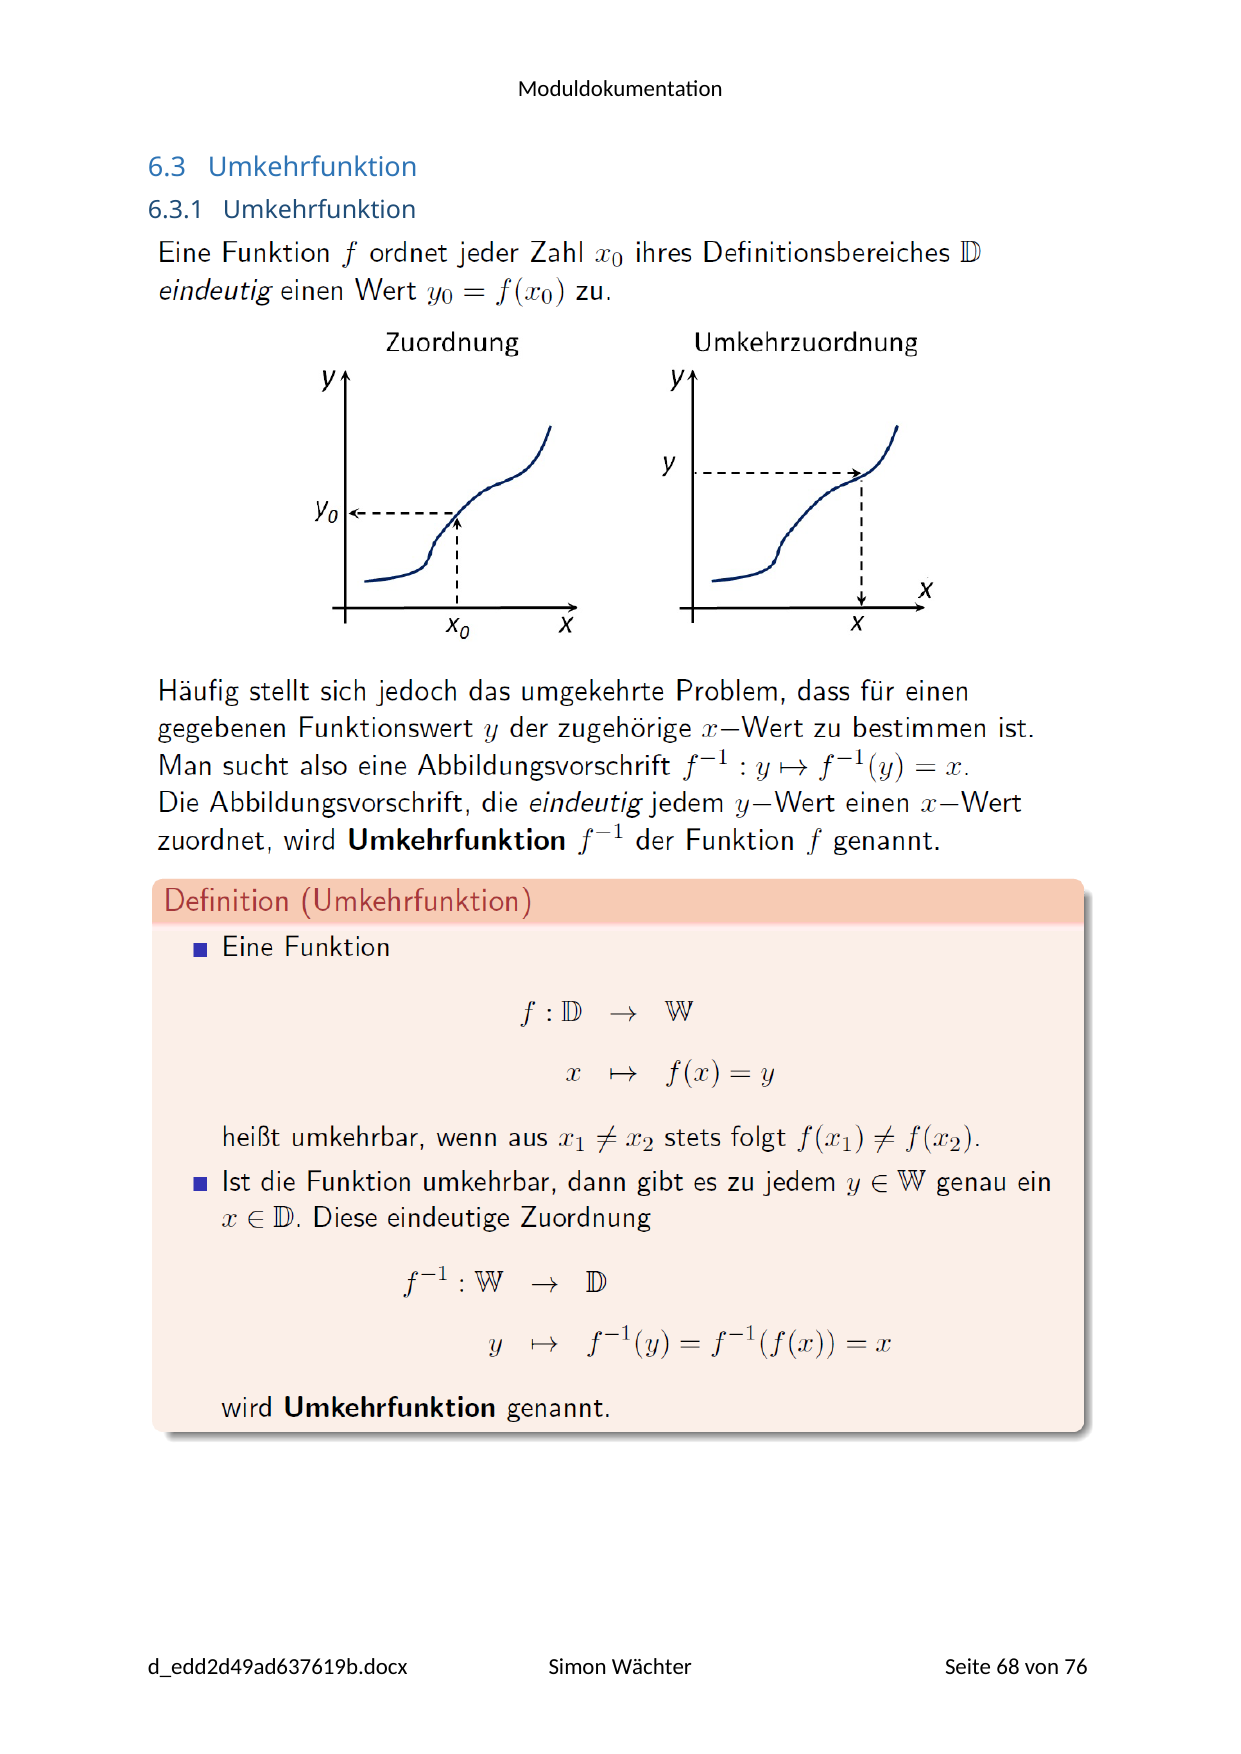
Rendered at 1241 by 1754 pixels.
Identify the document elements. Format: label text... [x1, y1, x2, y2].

subtitle Umkehrfunktion [148, 192, 1093, 226]
picture [147, 228, 1093, 855]
picture [147, 873, 1093, 1445]
subtitle Umkehrfunktion [148, 148, 1093, 184]
